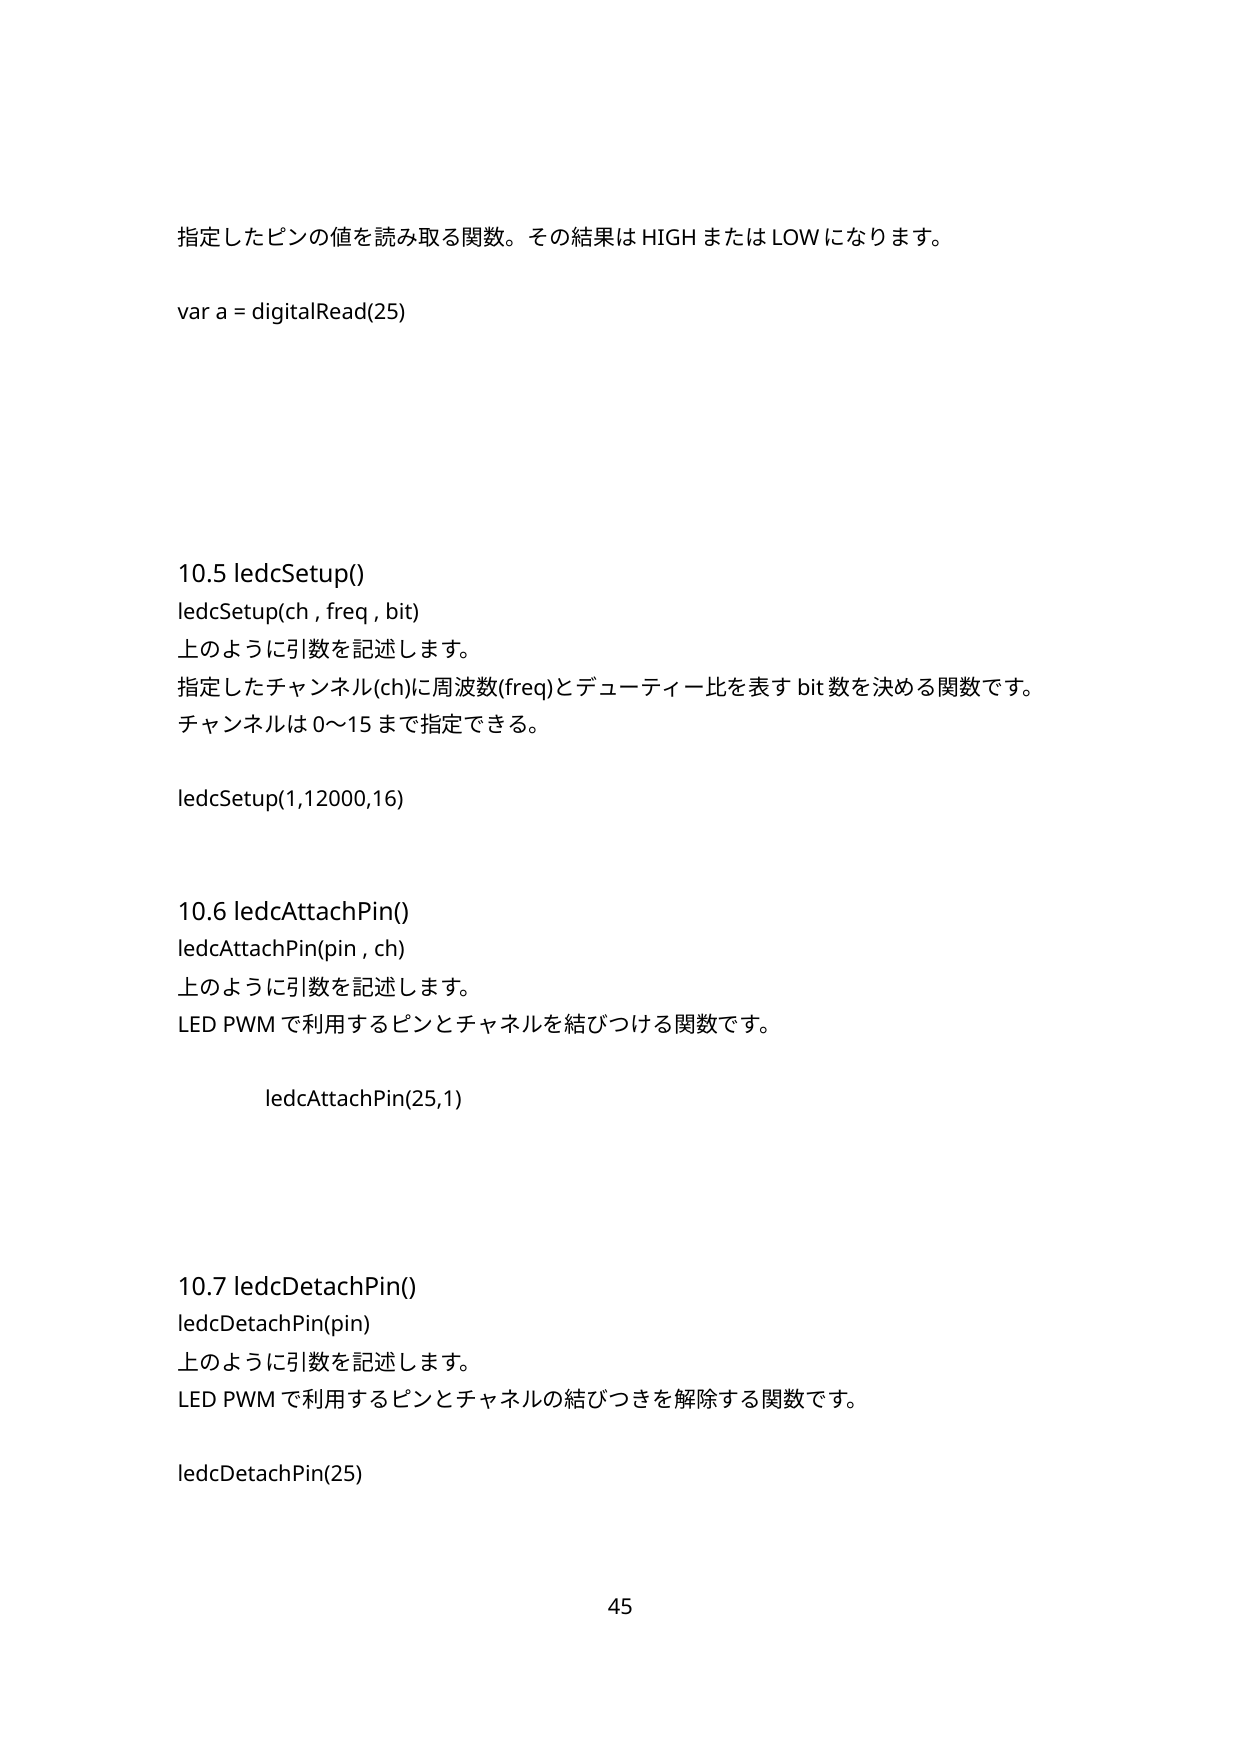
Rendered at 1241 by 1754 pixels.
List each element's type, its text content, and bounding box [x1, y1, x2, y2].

text 上のように引数を記述します。 [177, 1342, 1063, 1379]
text var a = digitalRead(25) [177, 292, 1063, 329]
subtitle 10.6 ledcAttachPin() [177, 892, 1063, 929]
text ledcDetachPin(pin) [177, 1304, 1063, 1342]
text 指定したチャンネル(ch)に周波数(freq)とデューティー比を表すbit数を決める関数です。 [177, 667, 1063, 704]
text ledcSetup(ch , freq , bit) [177, 592, 1063, 629]
subtitle 10.5 ledcSetup() [177, 554, 1063, 592]
text LED PWMで利用するピンとチャネルを結びつける関数です。 [177, 1004, 1063, 1042]
text ledcAttachPin(25,1) [177, 1079, 1063, 1117]
text ledcDetachPin(25) [177, 1454, 1063, 1492]
text チャンネルは0～15まで指定できる。 [177, 704, 1063, 742]
text 上のように引数を記述します。 [177, 629, 1063, 667]
subtitle 10.7 ledcDetachPin() [177, 1267, 1063, 1304]
text ledcSetup(1,12000,16) [177, 779, 1063, 817]
text ledcAttachPin(pin , ch) [177, 929, 1063, 967]
text LED PWMで利用するピンとチャネルの結びつきを解除する関数です。 [177, 1379, 1063, 1417]
text 指定したピンの値を読み取る関数。その結果はHIGHまたはLOWになります。 [177, 217, 1063, 254]
text 上のように引数を記述します。 [177, 967, 1063, 1004]
